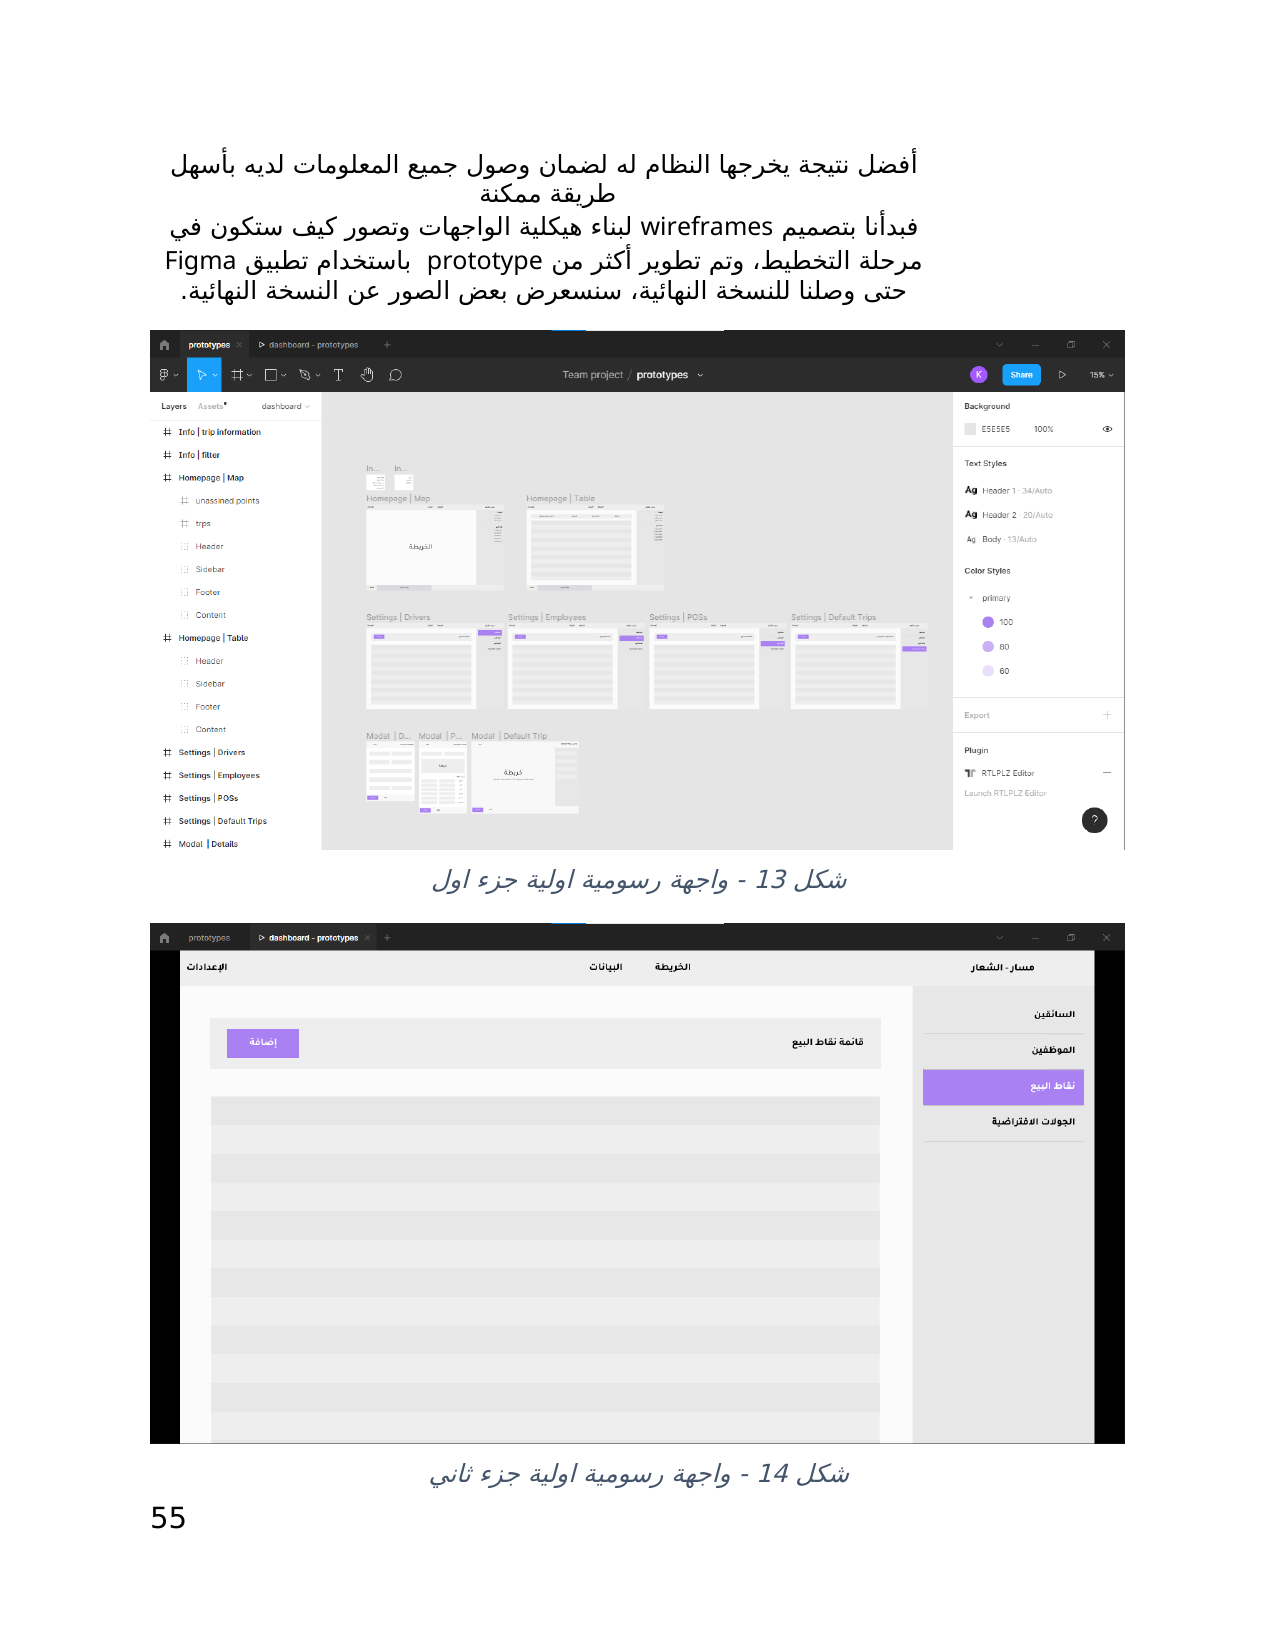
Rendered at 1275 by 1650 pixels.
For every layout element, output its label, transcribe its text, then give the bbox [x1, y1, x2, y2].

text فبدأنا بتصميم wireframes لبناء هيكلية الواجهات وتصور كيف ستكون في مرحلة التخطيط، وتم تطوير أكثر من prototype باستخدام تطبيق Figma حتى وصلنا للنسخة النهائية، سنسعرض بعض الصور عن النسخة النهائية. [150, 208, 937, 306]
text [150, 150, 937, 208]
picture [150, 923, 1125, 1444]
picture [150, 330, 1125, 850]
